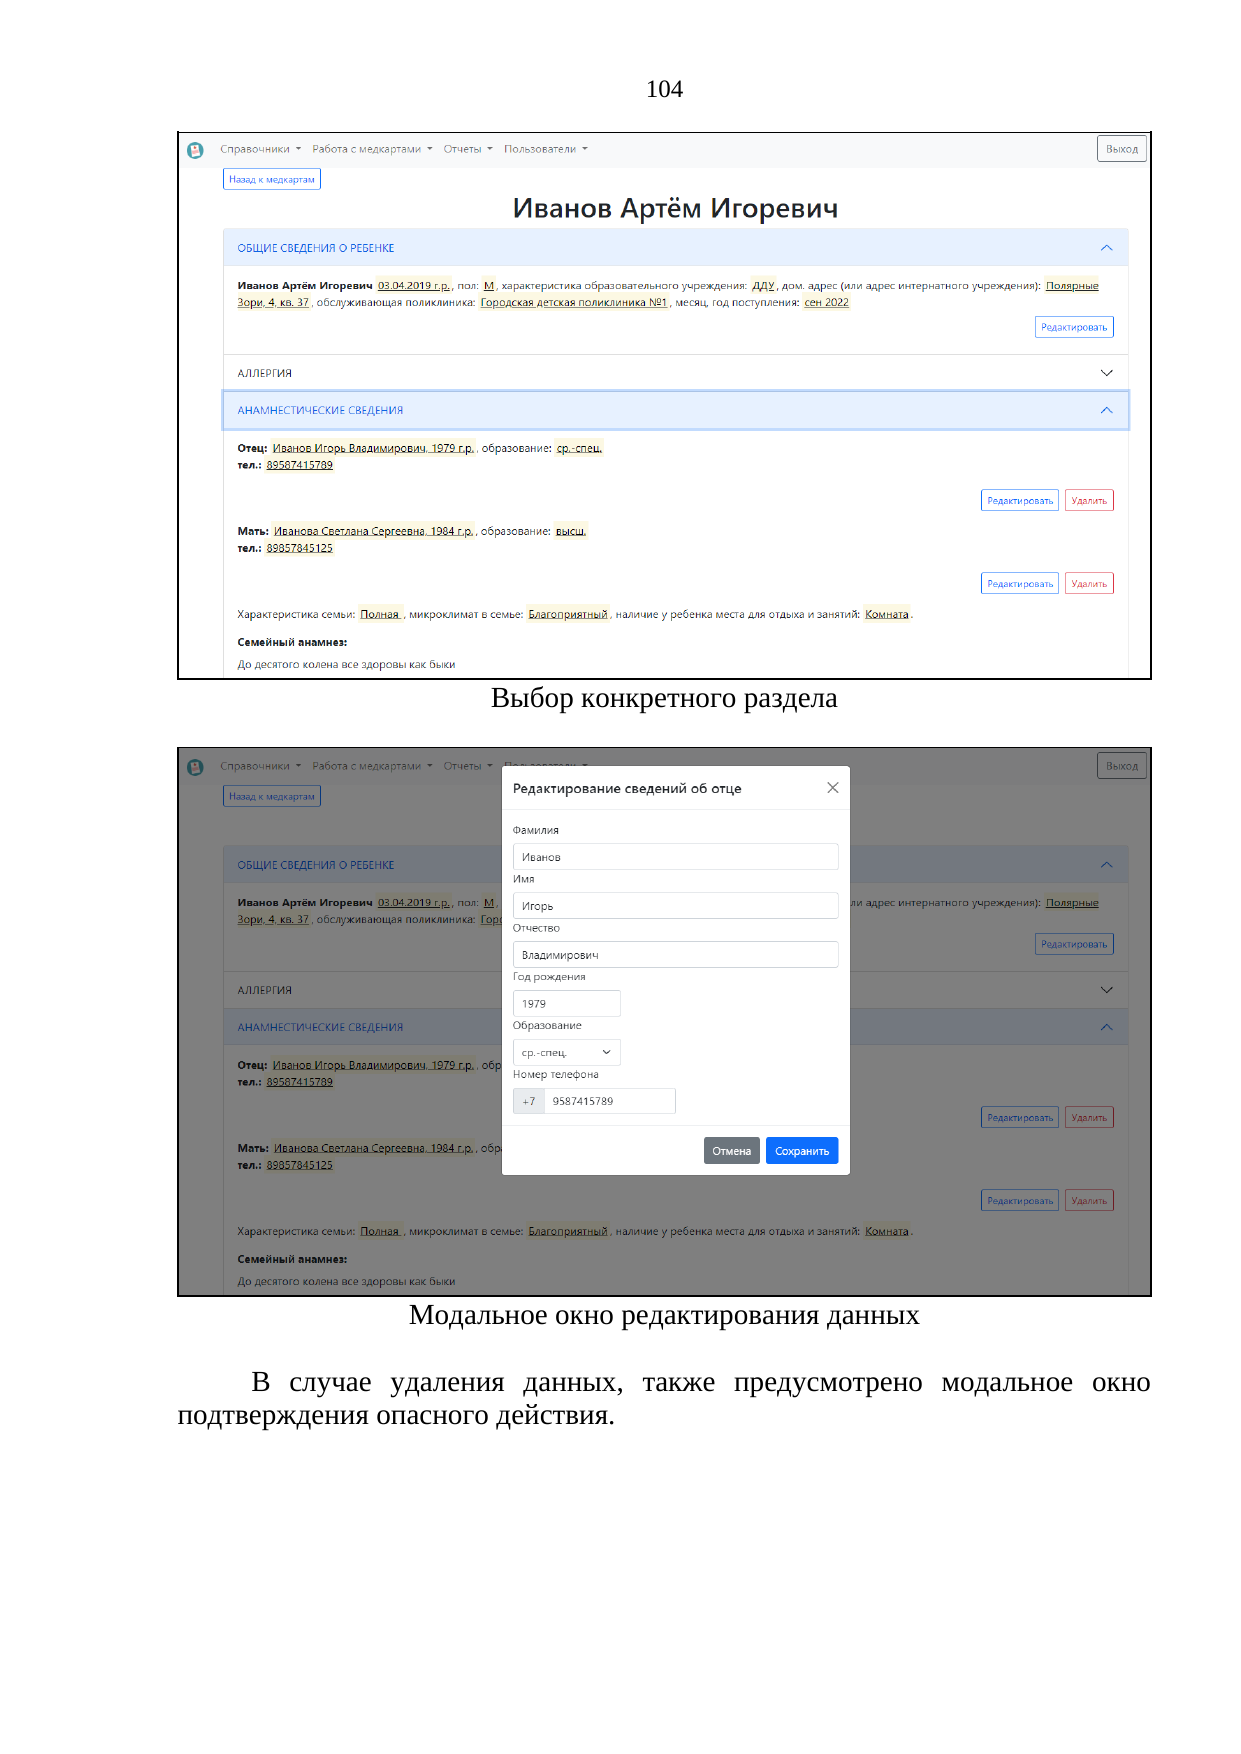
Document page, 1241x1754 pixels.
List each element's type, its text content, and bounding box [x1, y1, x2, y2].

picture [179, 748, 1150, 1295]
picture [179, 133, 1150, 678]
text В случае удаления данных, также предусмотрено модальное окно подтверждения опасного действия. [177, 1364, 1152, 1431]
text Модальное окно редактирования данных [177, 1297, 1152, 1330]
text Выбор конкретного раздела [177, 680, 1152, 713]
